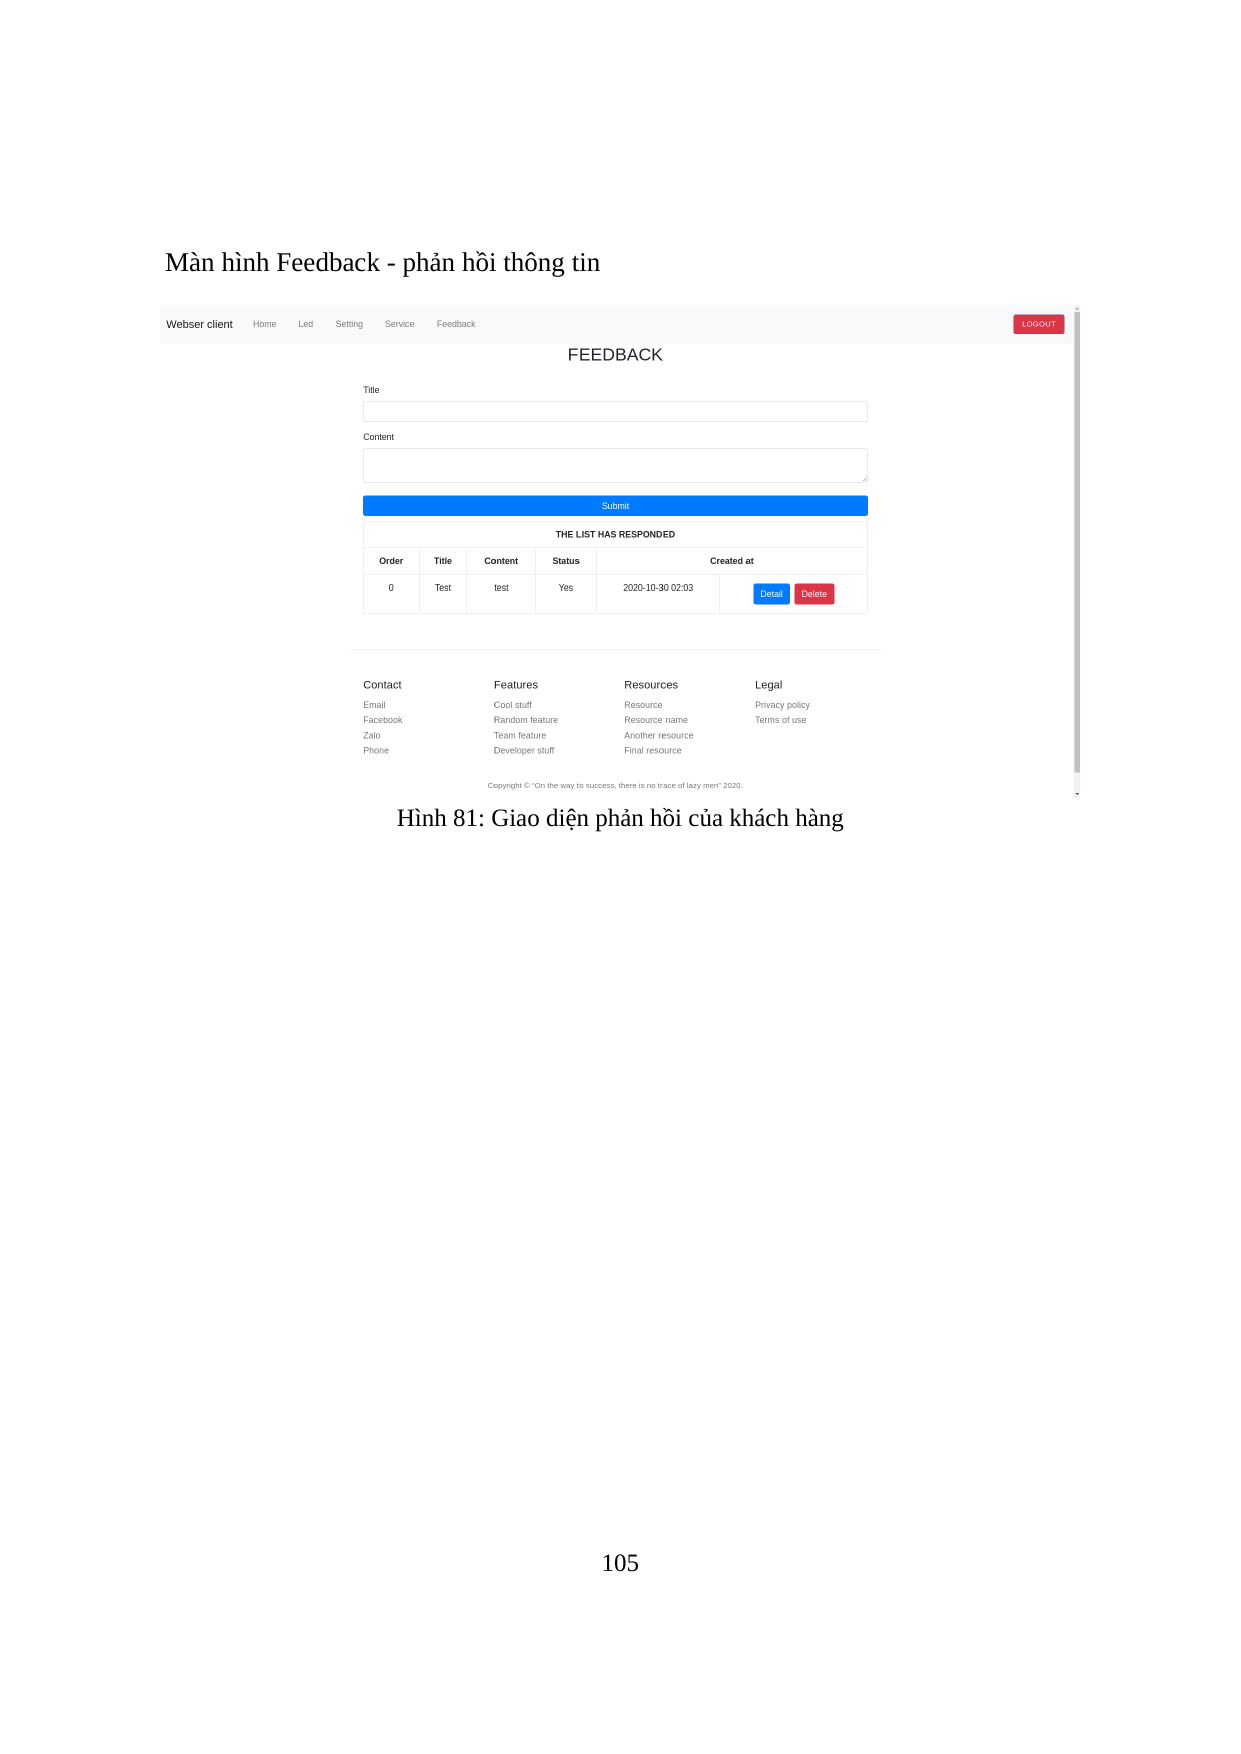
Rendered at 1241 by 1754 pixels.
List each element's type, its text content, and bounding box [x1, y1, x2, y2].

picture [160, 305, 1081, 798]
text Màn hình Feedback - phản hồi thông tin [118, 246, 1122, 277]
